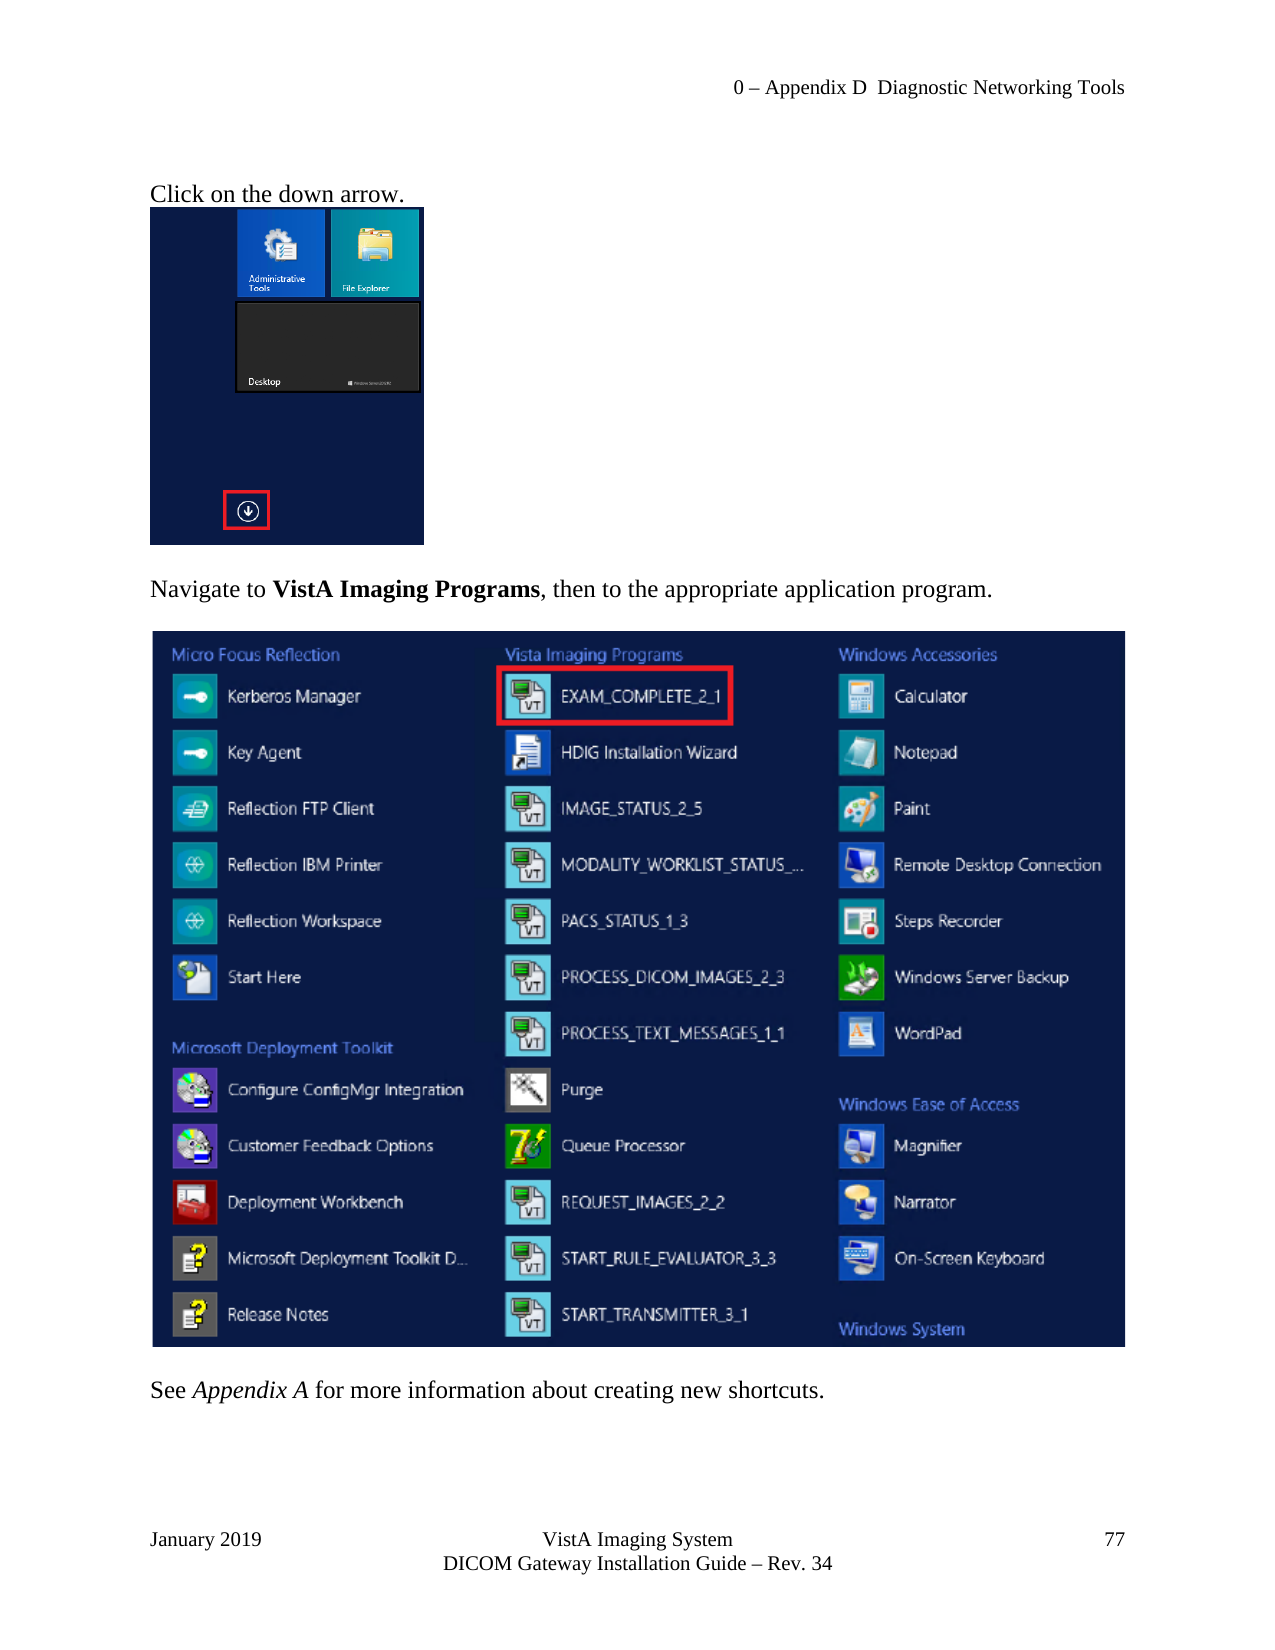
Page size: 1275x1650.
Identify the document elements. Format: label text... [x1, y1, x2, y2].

text Click on the down arrow. [150, 179, 1125, 207]
text Navigate to VistA Imaging Programs, then to the appropriate application program. [150, 574, 1125, 602]
picture [150, 207, 424, 545]
picture [150, 631, 1125, 1347]
text See Appendix A for more information about creating new shortcuts. [150, 1375, 1125, 1404]
